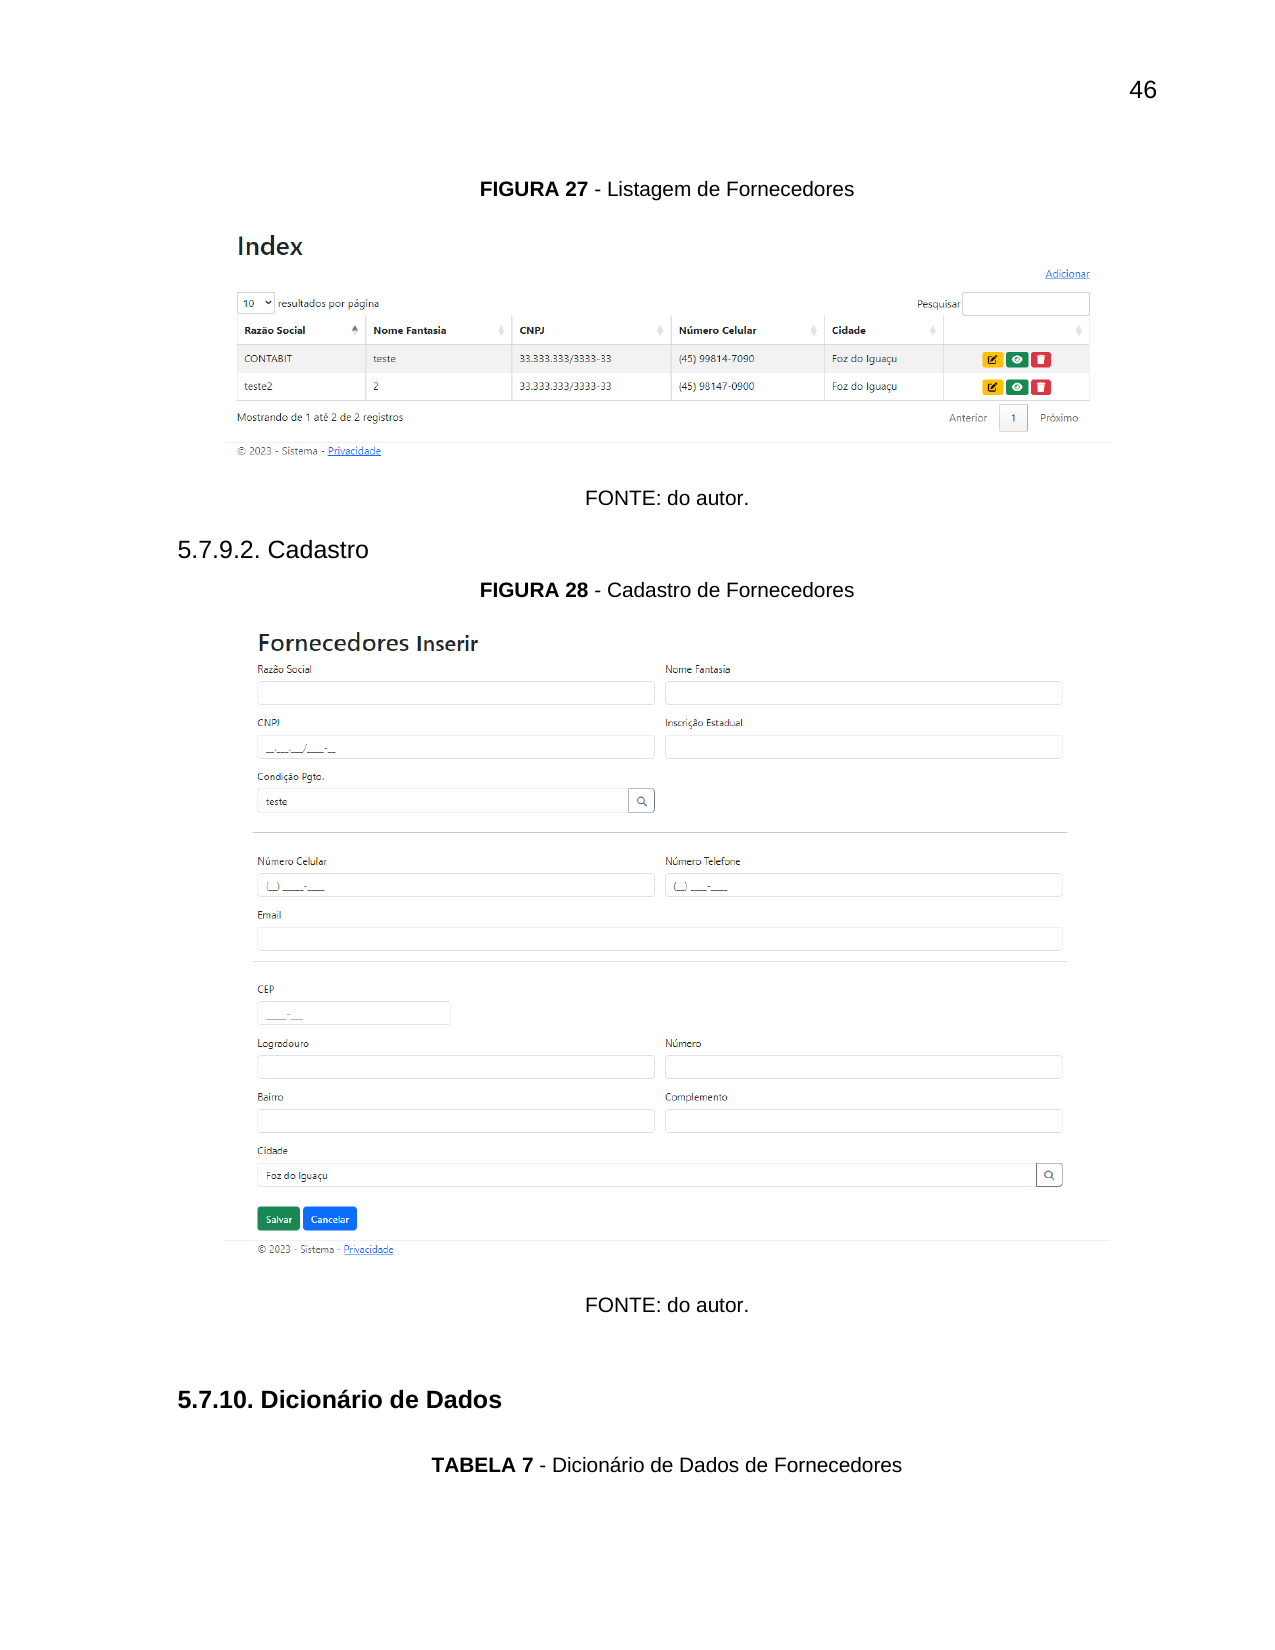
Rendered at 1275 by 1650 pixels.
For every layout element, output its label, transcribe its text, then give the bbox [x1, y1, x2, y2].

subtitle 5.7.10. Dicionário de Dados [177, 1385, 1157, 1414]
text 5.7.9.2. Cadastro [177, 534, 1157, 563]
text FIGURA 27 - Listagem de Fornecedores [177, 177, 1157, 201]
text FONTE: do autor. [177, 1293, 1157, 1317]
picture [224, 225, 1110, 462]
picture [224, 625, 1110, 1269]
text FIGURA 28 - Cadastro de Fornecedores [177, 578, 1157, 602]
text FONTE: do autor. [177, 486, 1157, 509]
text TABELA 7 - Dicionário de Dados de Fornecedores [177, 1453, 1157, 1477]
